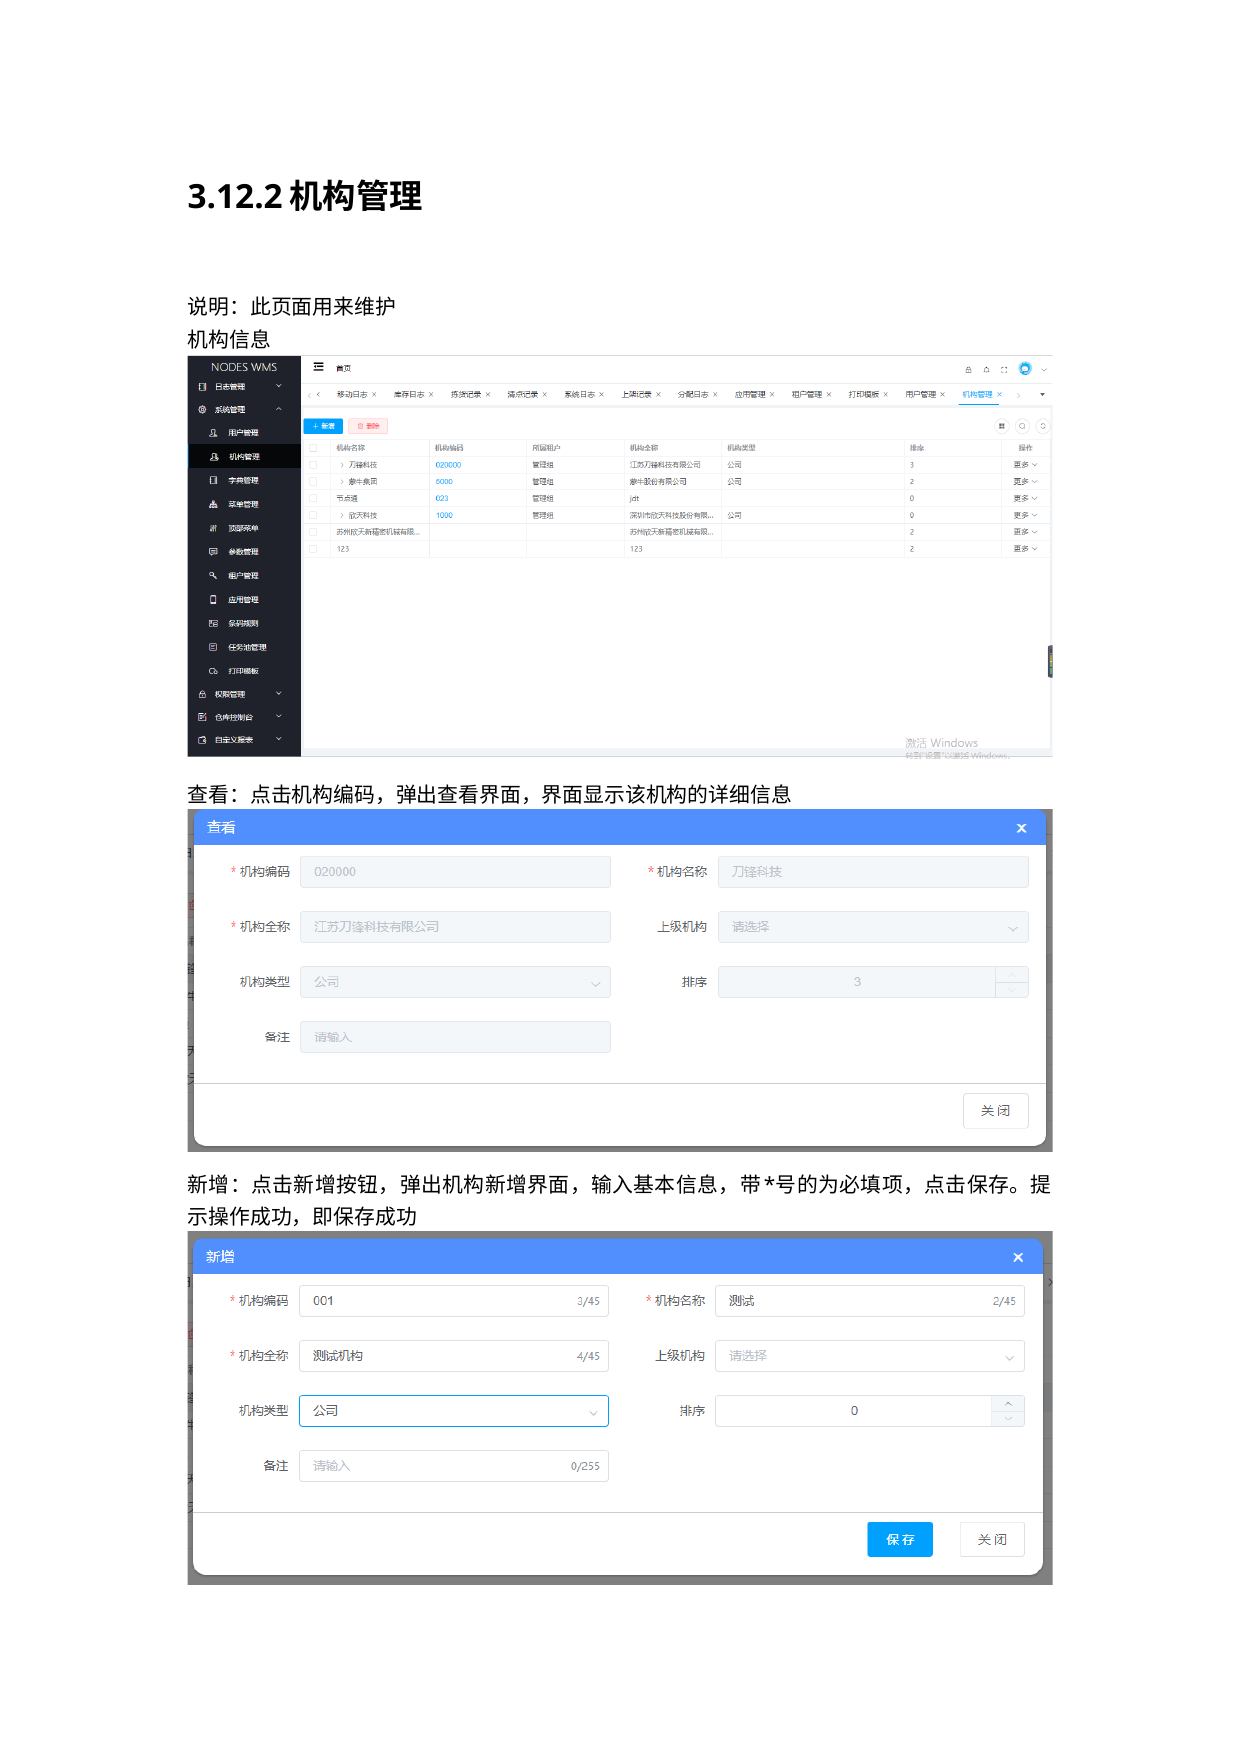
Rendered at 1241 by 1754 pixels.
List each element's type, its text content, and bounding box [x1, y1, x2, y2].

subtitle 3.12.2机构管理 [187, 162, 1053, 227]
picture [187, 1231, 1053, 1585]
text 说明：此页面用来维护 [187, 289, 1053, 322]
text 查看：点击机构编码，弹出查看界面，界面显示该机构的详细信息 [187, 777, 1053, 809]
text 新增：点击新增按钮，弹出机构新增界面，输入基本信息，带*号的为必填项，点击保存。提示操作成功，即保存成功 [187, 1167, 1053, 1231]
text 机构信息 [187, 322, 1053, 354]
picture [187, 809, 1053, 1152]
picture [187, 354, 1053, 759]
